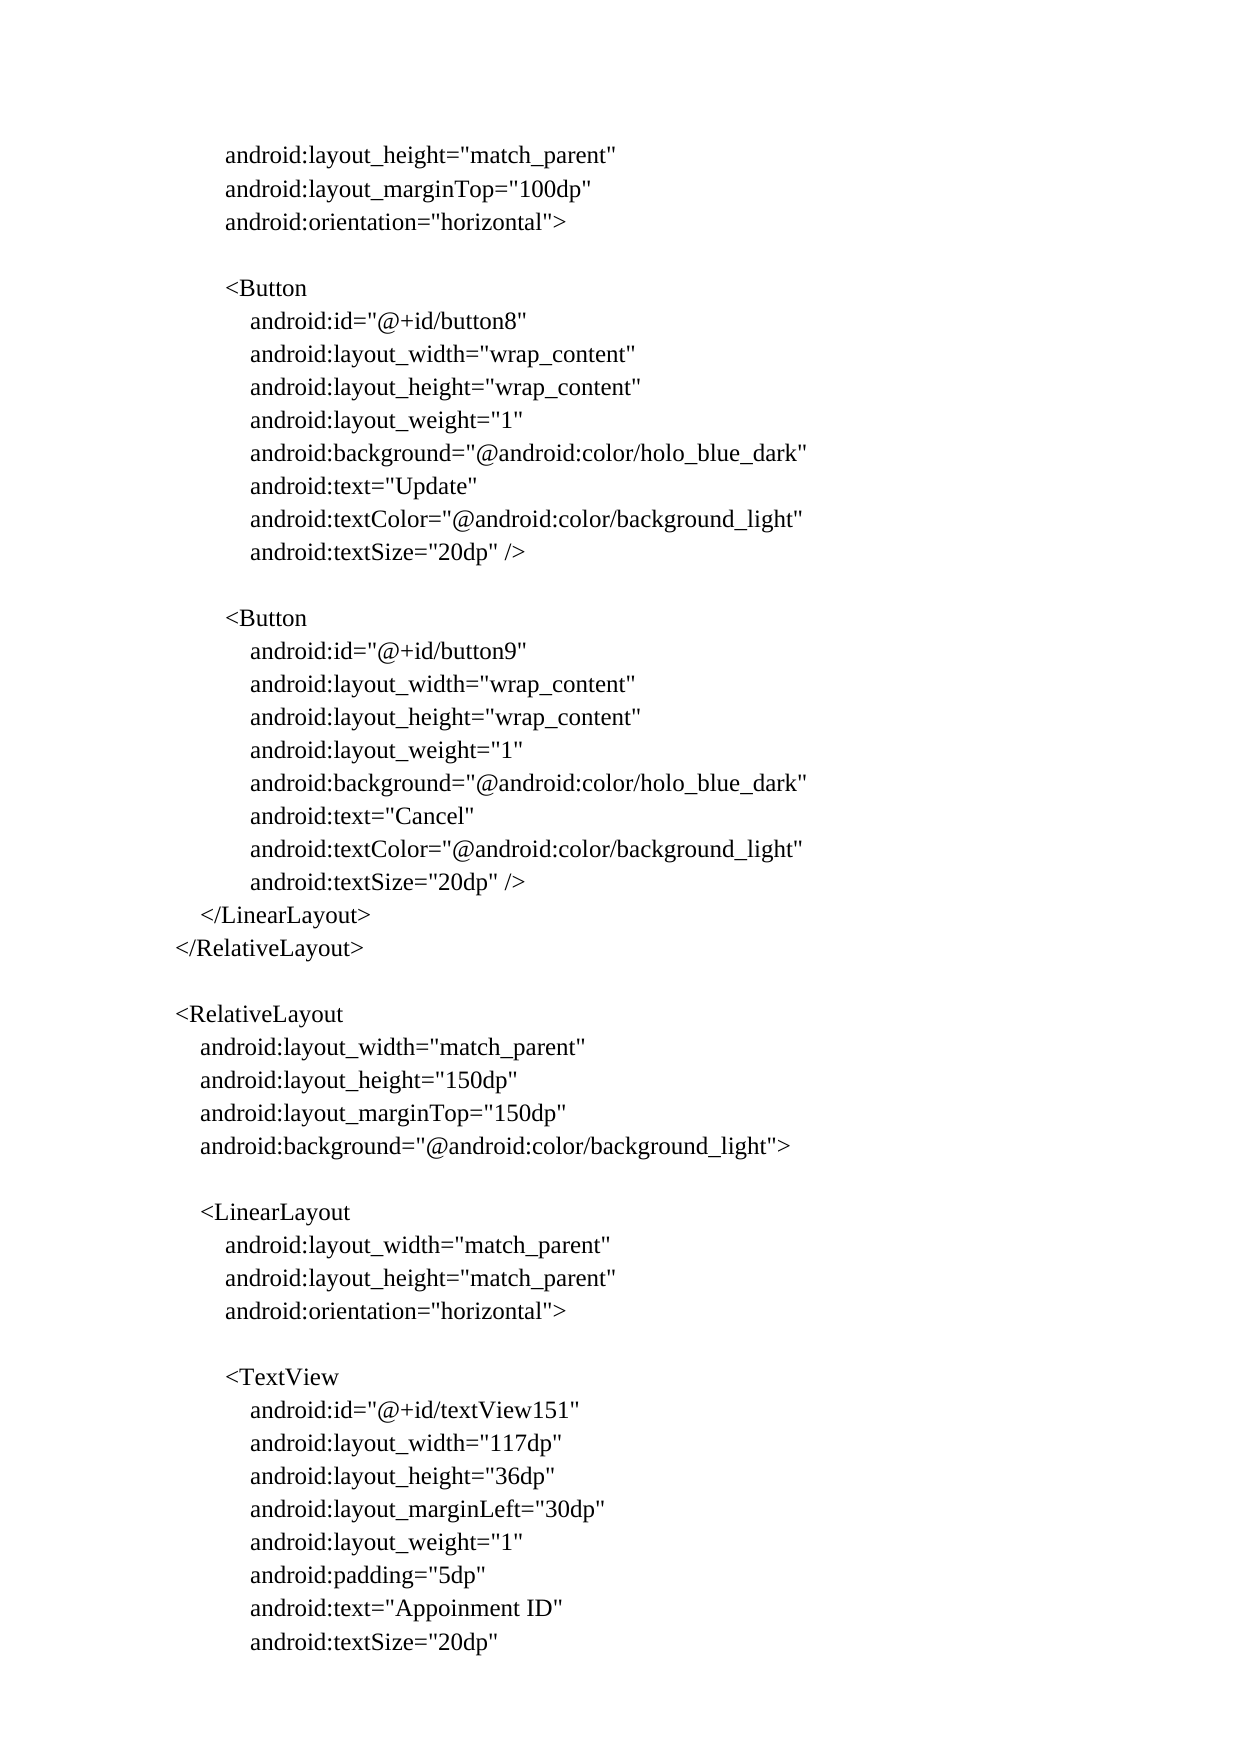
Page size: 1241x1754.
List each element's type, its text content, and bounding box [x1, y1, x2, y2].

text <LinearLayout [150, 1197, 1090, 1226]
text <RelativeLayout [150, 999, 1090, 1028]
text android:padding="5dp" [150, 1561, 1090, 1589]
text android:layout_height="150dp" [150, 1065, 1090, 1094]
text android:layout_height="match_parent" [150, 1263, 1090, 1292]
text android:layout_width="match_parent" [150, 1032, 1090, 1061]
text android:textColor="@android:color/background_light" [150, 834, 1090, 863]
text android:layout_marginLeft="30dp" [150, 1494, 1090, 1523]
text </RelativeLayout> [150, 933, 1090, 962]
text android:layout_marginTop="150dp" [150, 1098, 1090, 1127]
text android:text="Cancel" [150, 801, 1090, 830]
text <TextView [150, 1362, 1090, 1391]
text android:layout_width="wrap_content" [150, 669, 1090, 698]
text android:text="Appoinment ID" [150, 1593, 1090, 1622]
text android:layout_width="match_parent" [150, 1230, 1090, 1259]
text android:orientation="horizontal"> [150, 207, 1090, 235]
text android:textSize="20dp" [150, 1627, 1090, 1655]
text android:layout_height="wrap_content" [150, 372, 1090, 401]
text android:layout_width="wrap_content" [150, 339, 1090, 367]
text android:layout_weight="1" [150, 405, 1090, 433]
text android:background="@android:color/holo_blue_dark" [150, 768, 1090, 797]
text </LinearLayout> [150, 900, 1090, 929]
text android:layout_height="wrap_content" [150, 702, 1090, 731]
text android:layout_width="117dp" [150, 1428, 1090, 1457]
text android:layout_height="match_parent" [150, 141, 1090, 169]
text android:layout_weight="1" [150, 1527, 1090, 1556]
text android:background="@android:color/background_light"> [150, 1131, 1090, 1160]
text android:textSize="20dp" /> [150, 537, 1090, 566]
text android:layout_weight="1" [150, 735, 1090, 764]
text android:background="@android:color/holo_blue_dark" [150, 438, 1090, 467]
text android:textSize="20dp" /> [150, 867, 1090, 896]
text android:layout_marginTop="100dp" [150, 174, 1090, 202]
text android:id="@+id/button8" [150, 306, 1090, 334]
text android:textColor="@android:color/background_light" [150, 504, 1090, 533]
text <Button [150, 273, 1090, 301]
text android:text="Update" [150, 471, 1090, 499]
text android:id="@+id/button9" [150, 636, 1090, 665]
text android:layout_height="36dp" [150, 1461, 1090, 1490]
text android:orientation="horizontal"> [150, 1296, 1090, 1325]
text android:id="@+id/textView151" [150, 1395, 1090, 1424]
text <Button [150, 603, 1090, 632]
